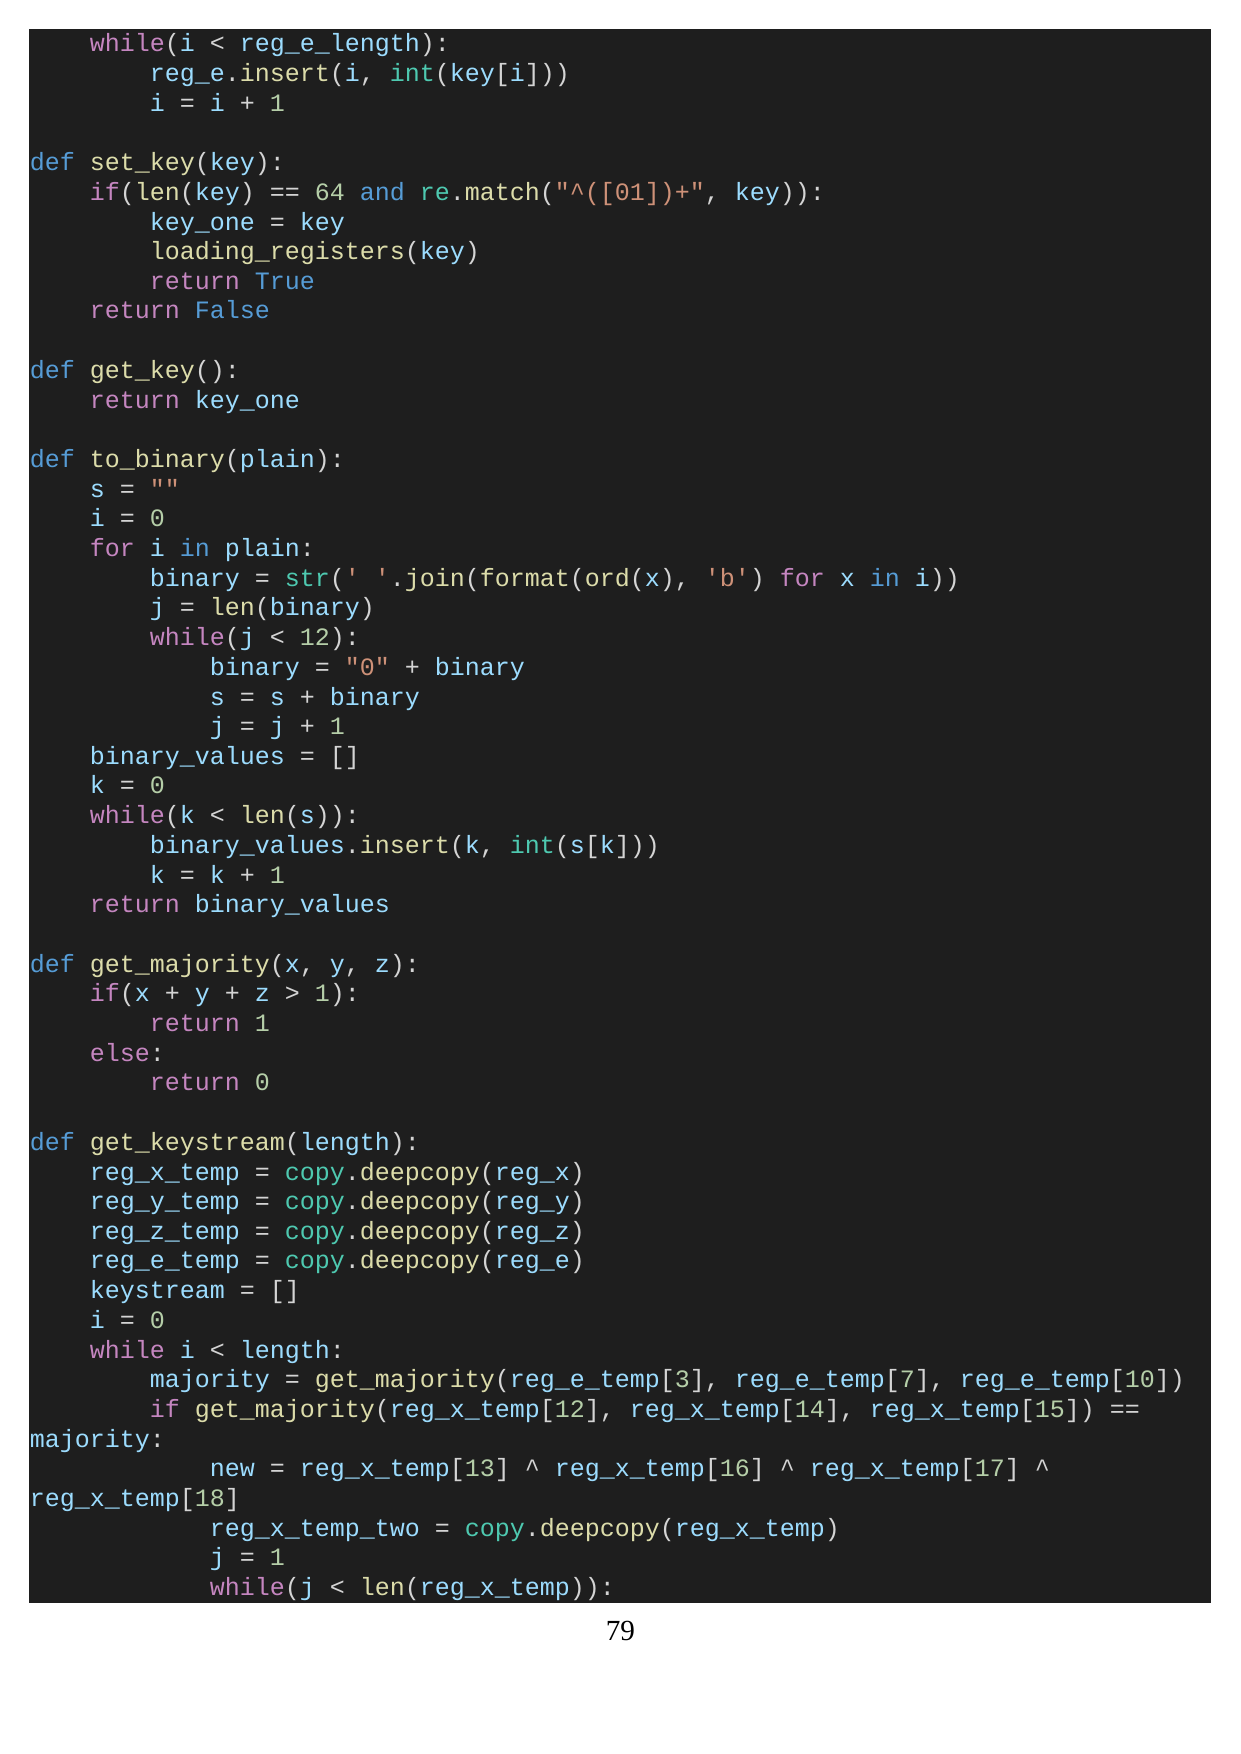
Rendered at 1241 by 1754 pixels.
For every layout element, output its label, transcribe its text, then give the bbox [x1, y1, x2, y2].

text return True [29, 267, 1211, 297]
text while(k < len(s)): [29, 801, 1211, 831]
text j = len(binary) [29, 594, 1211, 623]
text reg_y_temp = copy.deepcopy(reg_y) [29, 1187, 1211, 1217]
text while i < length: [29, 1336, 1211, 1366]
text def set_key(key): [29, 148, 1211, 178]
text reg_x_temp_two = copy.deepcopy(reg_x_temp) [29, 1514, 1211, 1544]
text while(j < len(reg_x_temp)): [29, 1573, 1211, 1603]
text return 1 [29, 1009, 1211, 1039]
text keystream = [] [29, 1276, 1211, 1306]
text j = 1 [29, 1544, 1211, 1573]
text reg_e.insert(i, int(key[i])) [29, 59, 1211, 89]
text binary_values.insert(k, int(s[k])) [29, 831, 1211, 861]
text return 0 [29, 1069, 1211, 1098]
text reg_e_temp = copy.deepcopy(reg_e) [29, 1247, 1211, 1276]
text k = k + 1 [29, 861, 1211, 891]
text new = reg_x_temp[13] ^ reg_x_temp[16] ^ reg_x_temp[17] ^ reg_x_temp[18] [29, 1454, 1211, 1514]
text j = j + 1 [29, 712, 1211, 742]
text if(x + y + z > 1): [29, 979, 1211, 1009]
text s = "" [29, 475, 1211, 504]
text loading_registers(key) [29, 237, 1211, 267]
text reg_z_temp = copy.deepcopy(reg_z) [29, 1217, 1211, 1247]
text if(len(key) == 64 and re.match("^([01])+", key)): [29, 178, 1211, 208]
text binary = "0" + binary [29, 653, 1211, 683]
text return key_one [29, 386, 1211, 416]
text i = i + 1 [29, 89, 1211, 119]
text binary = str(' '.join(format(ord(x), 'b') for x in i)) [29, 564, 1211, 594]
text if get_majority(reg_x_temp[12], reg_x_temp[14], reg_x_temp[15]) == majority: [29, 1395, 1211, 1454]
text def get_key(): [29, 356, 1211, 386]
text while(i < reg_e_length): [29, 29, 1211, 59]
text key_one = key [29, 208, 1211, 237]
text i = 0 [29, 1306, 1211, 1336]
text i = 0 [29, 504, 1211, 534]
text for i in plain: [29, 534, 1211, 564]
text s = s + binary [29, 683, 1211, 712]
text def get_majority(x, y, z): [29, 950, 1211, 979]
text majority = get_majority(reg_e_temp[3], reg_e_temp[7], reg_e_temp[10]) [29, 1366, 1211, 1395]
text return binary_values [29, 891, 1211, 920]
text while(j < 12): [29, 623, 1211, 653]
text return False [29, 297, 1211, 326]
text else: [29, 1039, 1211, 1069]
text binary_values = [] [29, 742, 1211, 772]
text def to_binary(plain): [29, 445, 1211, 475]
text def get_keystream(length): [29, 1128, 1211, 1158]
text k = 0 [29, 772, 1211, 801]
text reg_x_temp = copy.deepcopy(reg_x) [29, 1158, 1211, 1187]
